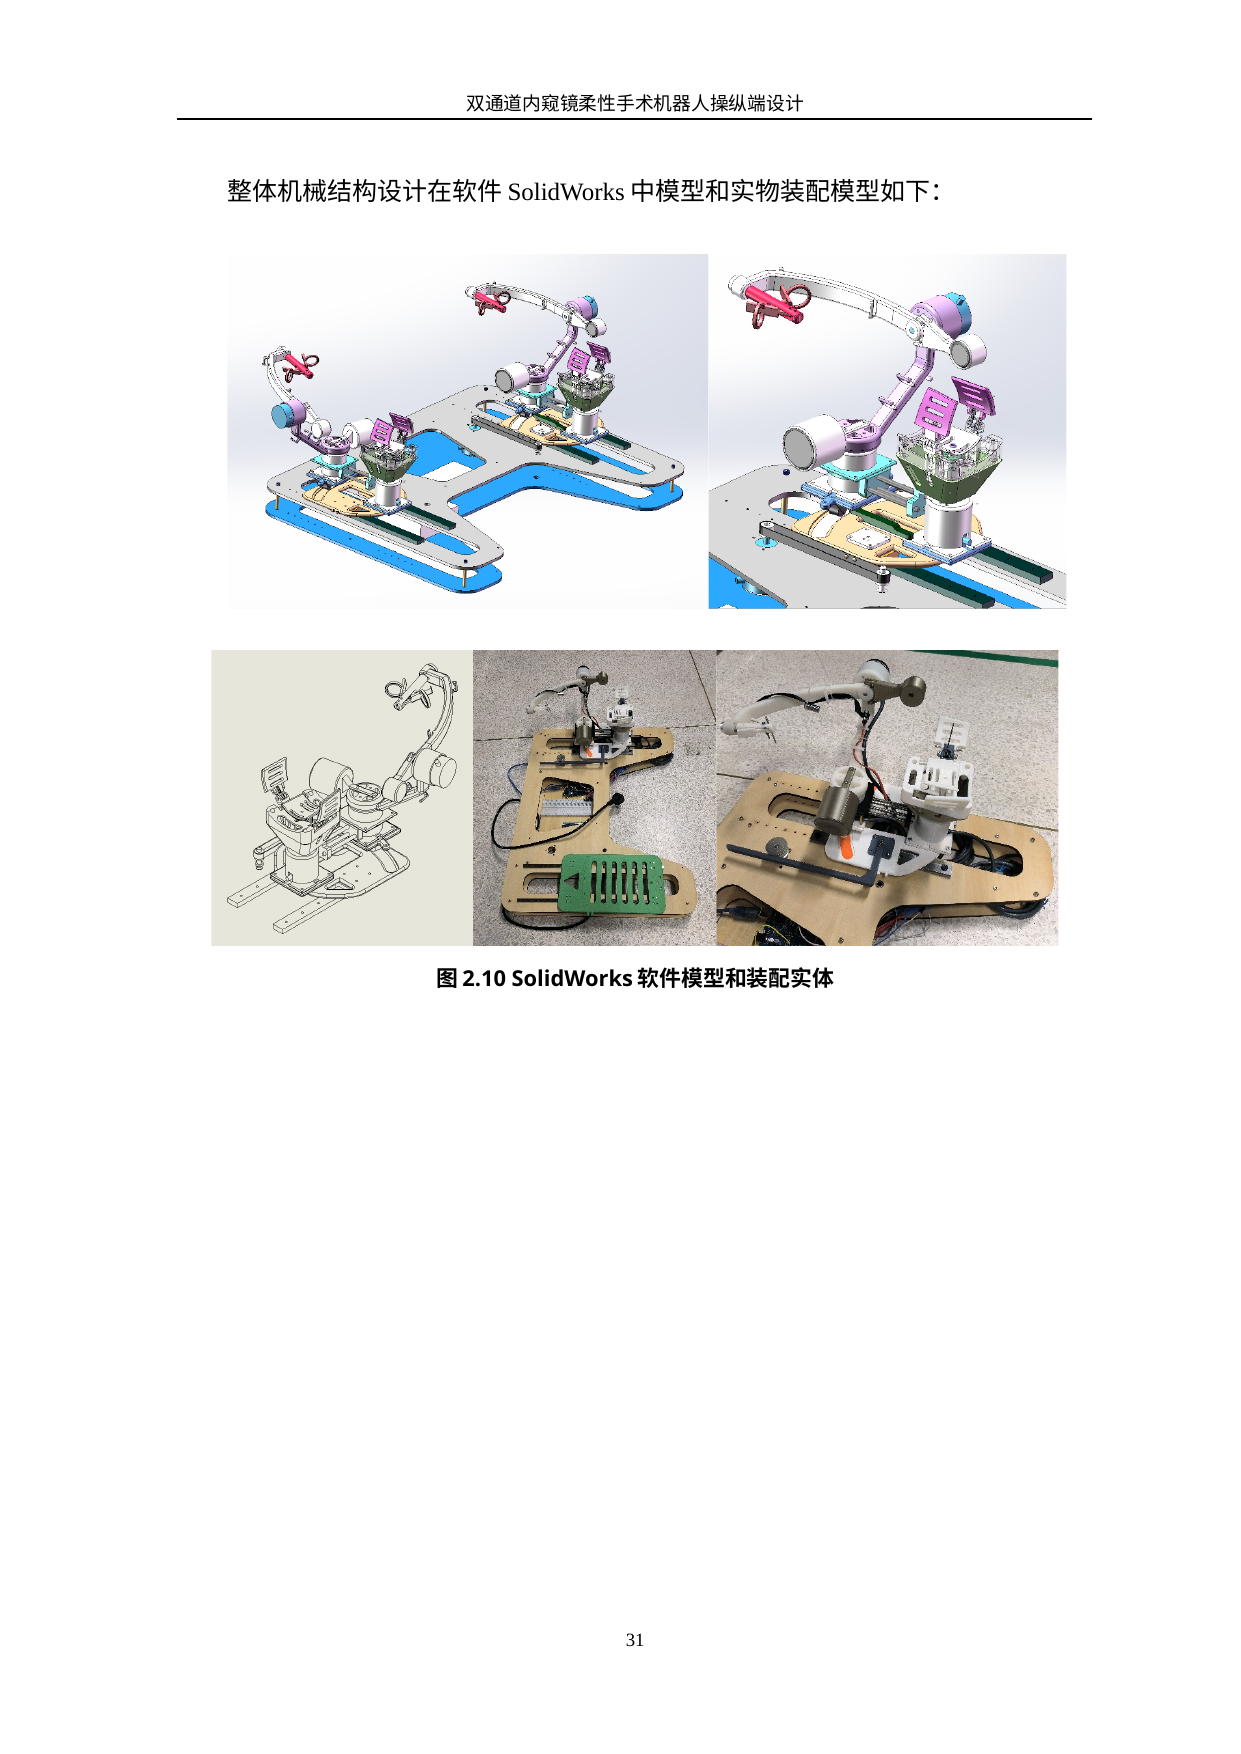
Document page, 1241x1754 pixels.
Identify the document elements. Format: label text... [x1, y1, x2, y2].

text 图2.10 SolidWorks软件模型和装配实体 [177, 960, 1092, 993]
picture [227, 254, 1067, 609]
picture [211, 650, 1059, 946]
text 整体机械结构设计在软件SolidWorks中模型和实物装配模型如下： [177, 157, 1092, 222]
